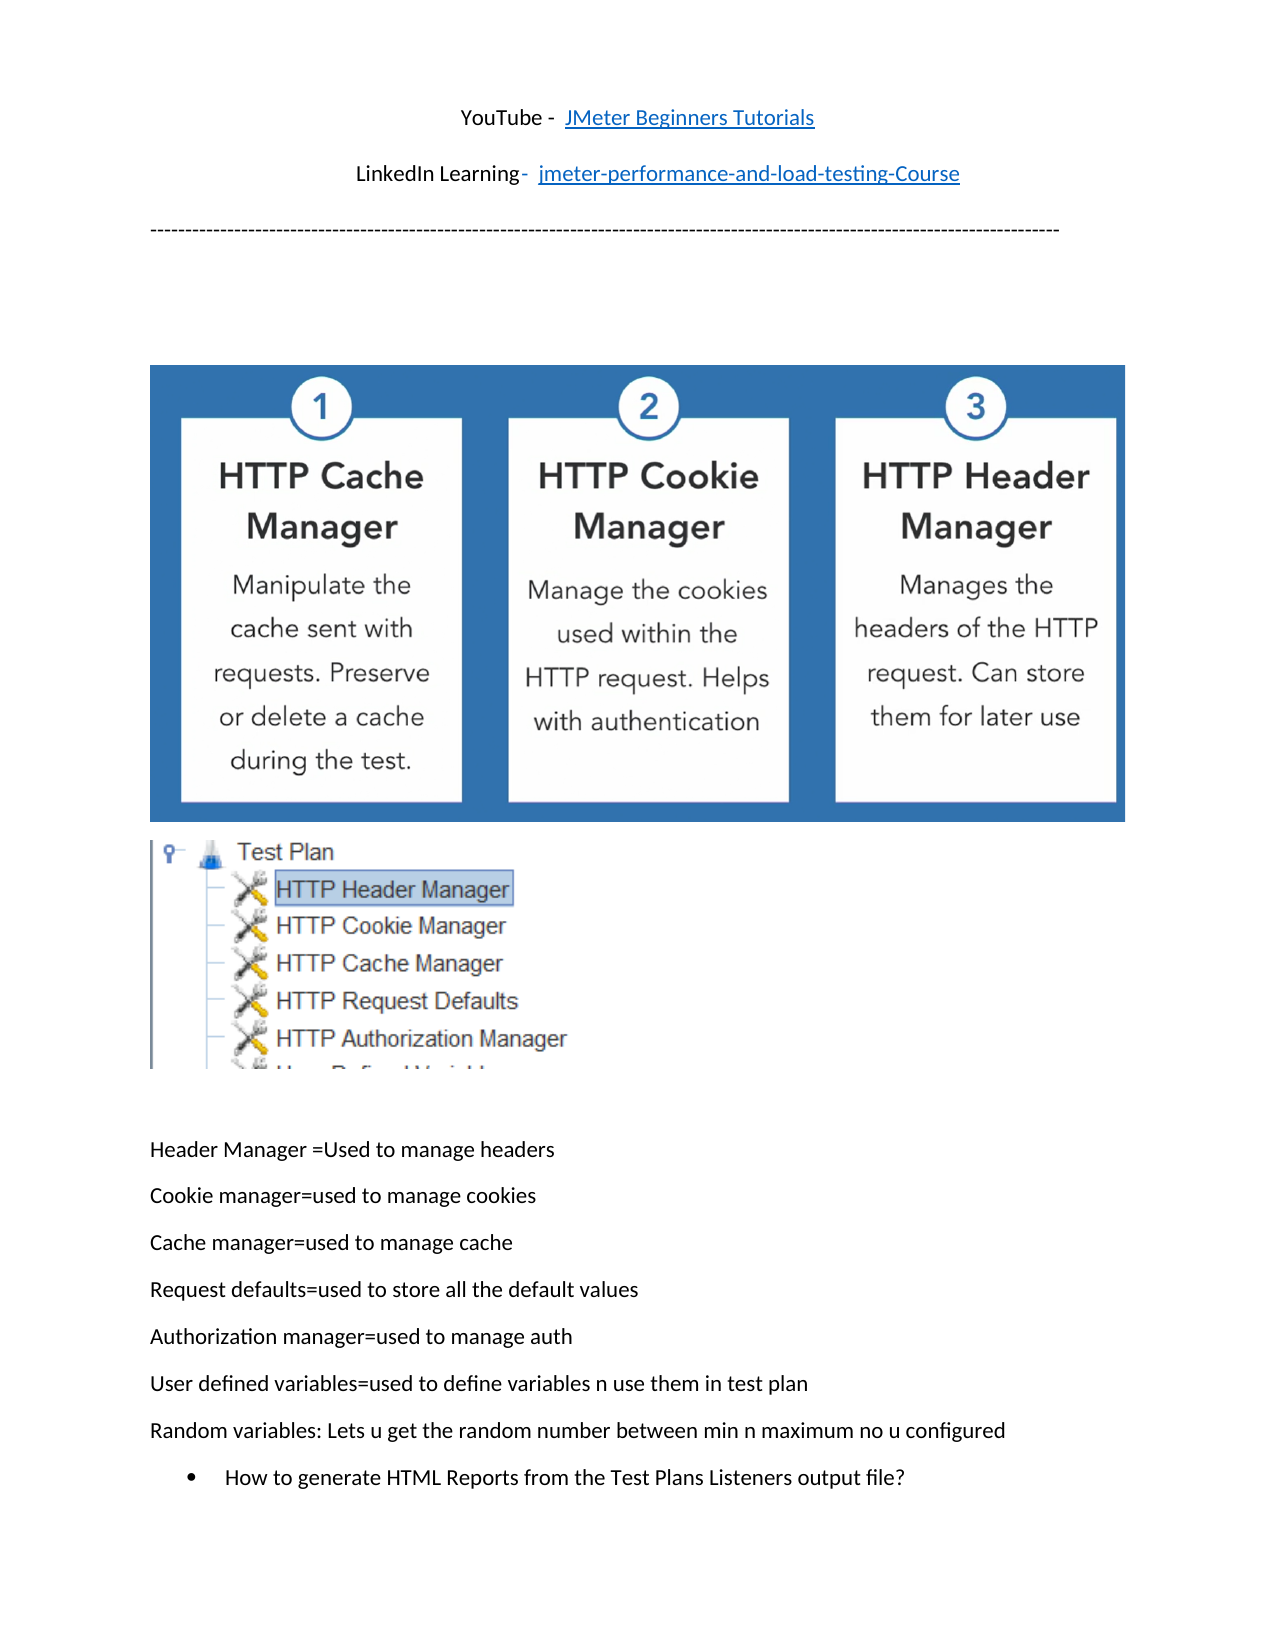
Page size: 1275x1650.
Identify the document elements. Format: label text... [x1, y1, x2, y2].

text Authorization manager=used to manage auth [150, 1322, 1125, 1350]
text User defined variables=used to define variables n use them in test plan [150, 1369, 1125, 1397]
picture [150, 840, 633, 1069]
picture [150, 365, 1125, 822]
text Cache manager=used to manage cache [150, 1228, 1125, 1256]
list How to generate HTML Reports from the Test Plans Listeners output file? [187, 1463, 1125, 1491]
text Header Manager =Used to manage headers [150, 1135, 1125, 1163]
text Cookie manager=used to manage cookies [150, 1182, 1125, 1209]
text Request defaults=used to store all the default values [150, 1275, 1125, 1303]
text Random variables: Lets u get the random number between min n maximum no u configured [150, 1416, 1125, 1444]
